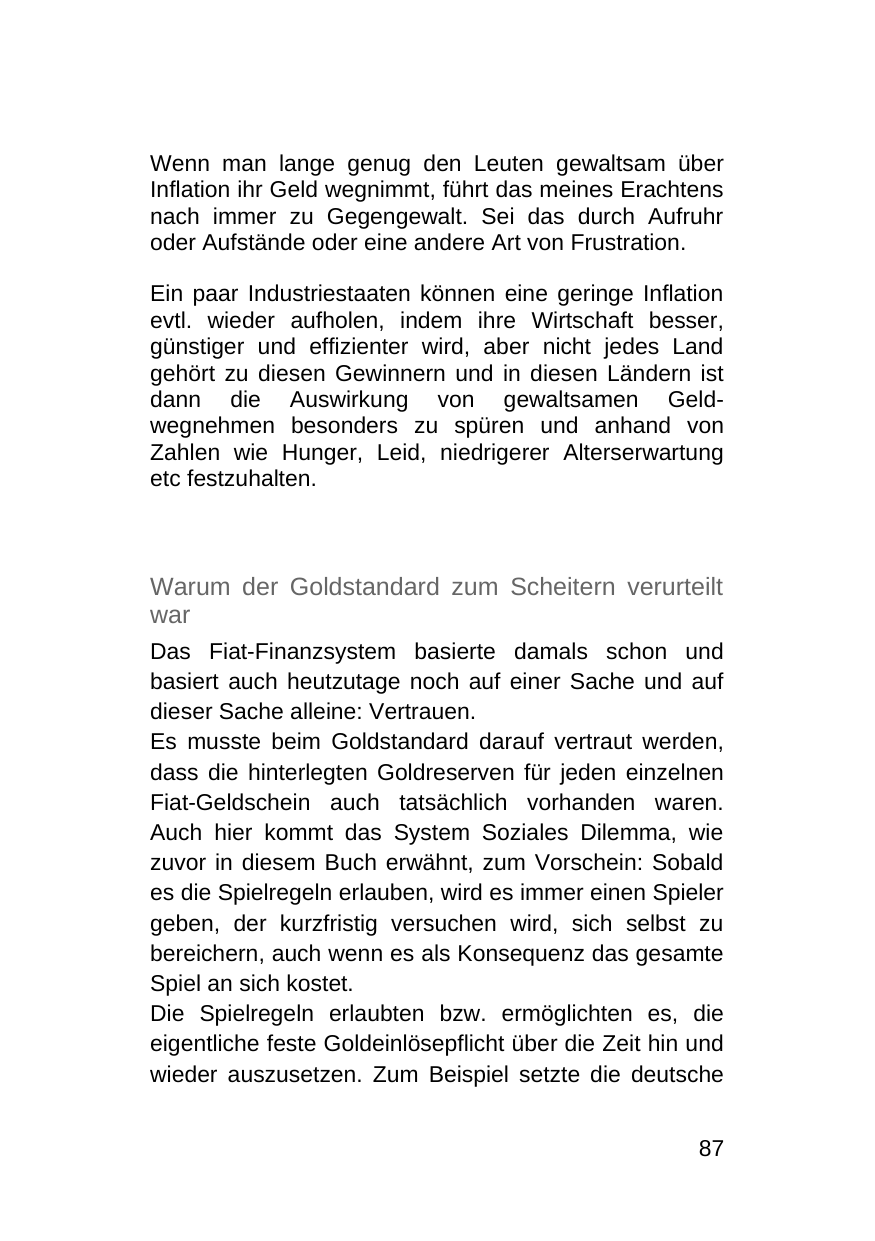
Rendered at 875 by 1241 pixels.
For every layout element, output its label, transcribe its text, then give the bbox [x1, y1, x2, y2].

text Es musste beim Goldstandard darauf vertraut werden, dass die hinterlegten Goldreserven für jeden einzelnen Fiat-Geldschein auch tatsächlich vorhanden waren. Auch hier kommt das System Soziales Dilemma, wie zuvor in diesem Buch erwähnt, zum Vorschein: Sobald es die Spielregeln erlauben, wird es immer einen Spieler geben, der kurzfristig versuchen wird, sich selbst zu bereichern, auch wenn es als Konsequenz das gesamte Spiel an sich kostet. [150, 728, 724, 996]
subtitle Warum der Goldstandard zum Scheitern verurteilt war [150, 572, 724, 629]
text Das Fiat-Finanzsystem basierte damals schon und basiert auch heutzutage noch auf einer Sache und auf dieser Sache alleine: Vertrauen. [150, 638, 724, 724]
text Ein paar Industriestaaten können eine geringe Inflation evtl. wieder aufholen, indem ihre Wirtschaft besser, günstiger und effizienter wird, aber nicht jedes Land gehört zu diesen Gewinnern und in diesen Ländern ist dann die Auswirkung von gewaltsamen Geld-wegnehmen besonders zu spüren und anhand von Zahlen wie Hunger, Leid, niedrigerer Alterserwartung etc festzuhalten. [150, 280, 724, 491]
text Wenn man lange genug den Leuten gewaltsam über Inflation ihr Geld wegnimmt, führt das meines Erachtens nach immer zu Gegengewalt. Sei das durch Aufruhr oder Aufstände oder eine andere Art von Frustration. [150, 150, 724, 255]
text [150, 1000, 724, 1087]
